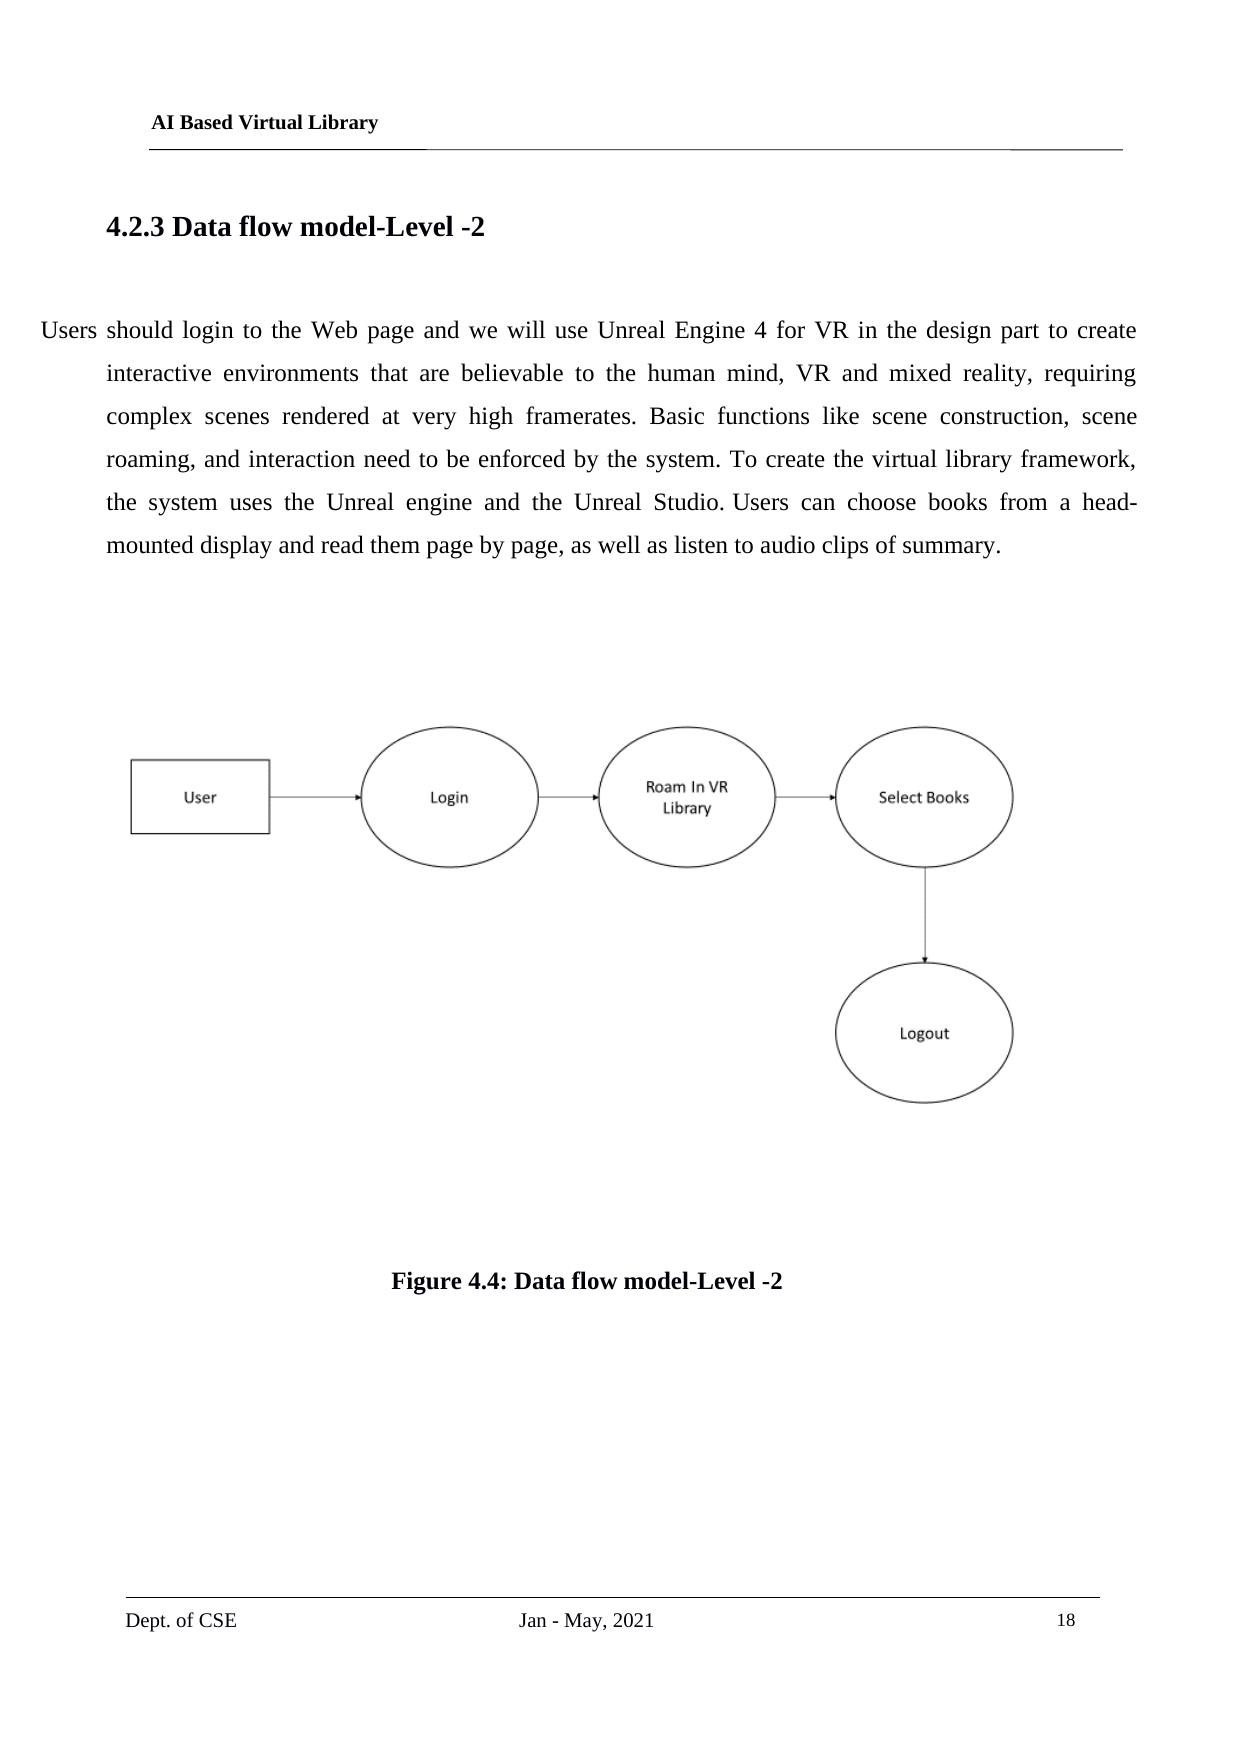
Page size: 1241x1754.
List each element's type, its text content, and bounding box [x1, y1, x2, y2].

text Figure 4.4: Data flow model-Level -2 [391, 1266, 1138, 1295]
text Users should login to the Web page and we will use Unreal Engine 4 for VR in the design part to create interactive environments that are believable to the human mind, VR and mixed reality, requiring complex scenes rendered at very high framerates. Basic functions like scene construction, scene roaming, and interaction need to be enforced by the system. To create the virtual library framework, the system uses the Unreal engine and the Unreal Studio. Users can choose books from a head-mounted display and read them page by page, as well as listen to audio clips of summary. [40, 315, 1138, 559]
picture [106, 660, 1047, 1190]
subtitle 4.2.3 Data flow model-Level -2 [106, 209, 1138, 242]
